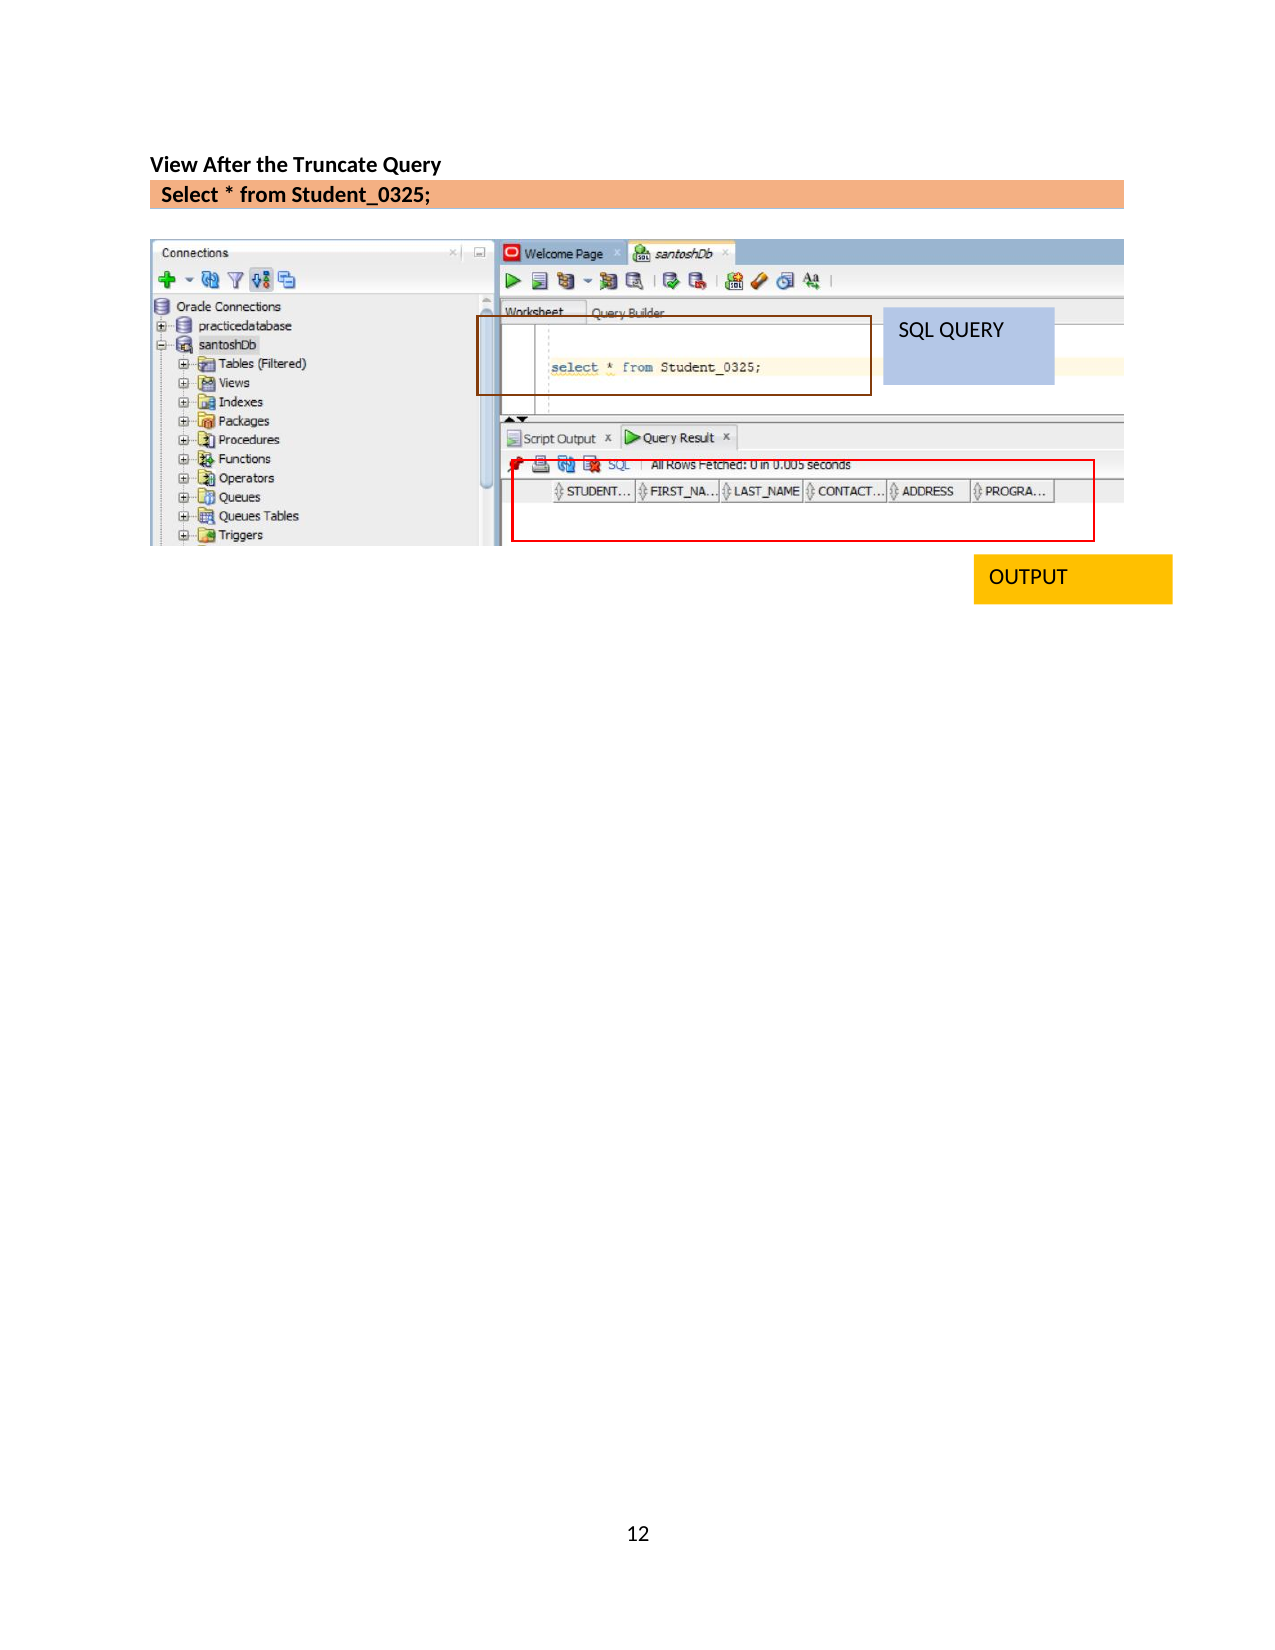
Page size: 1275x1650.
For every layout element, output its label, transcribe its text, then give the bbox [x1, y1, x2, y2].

picture [150, 239, 1124, 546]
table_header Select * from Student_0325; [150, 180, 1124, 208]
text View After the Truncate Query [150, 150, 1125, 178]
